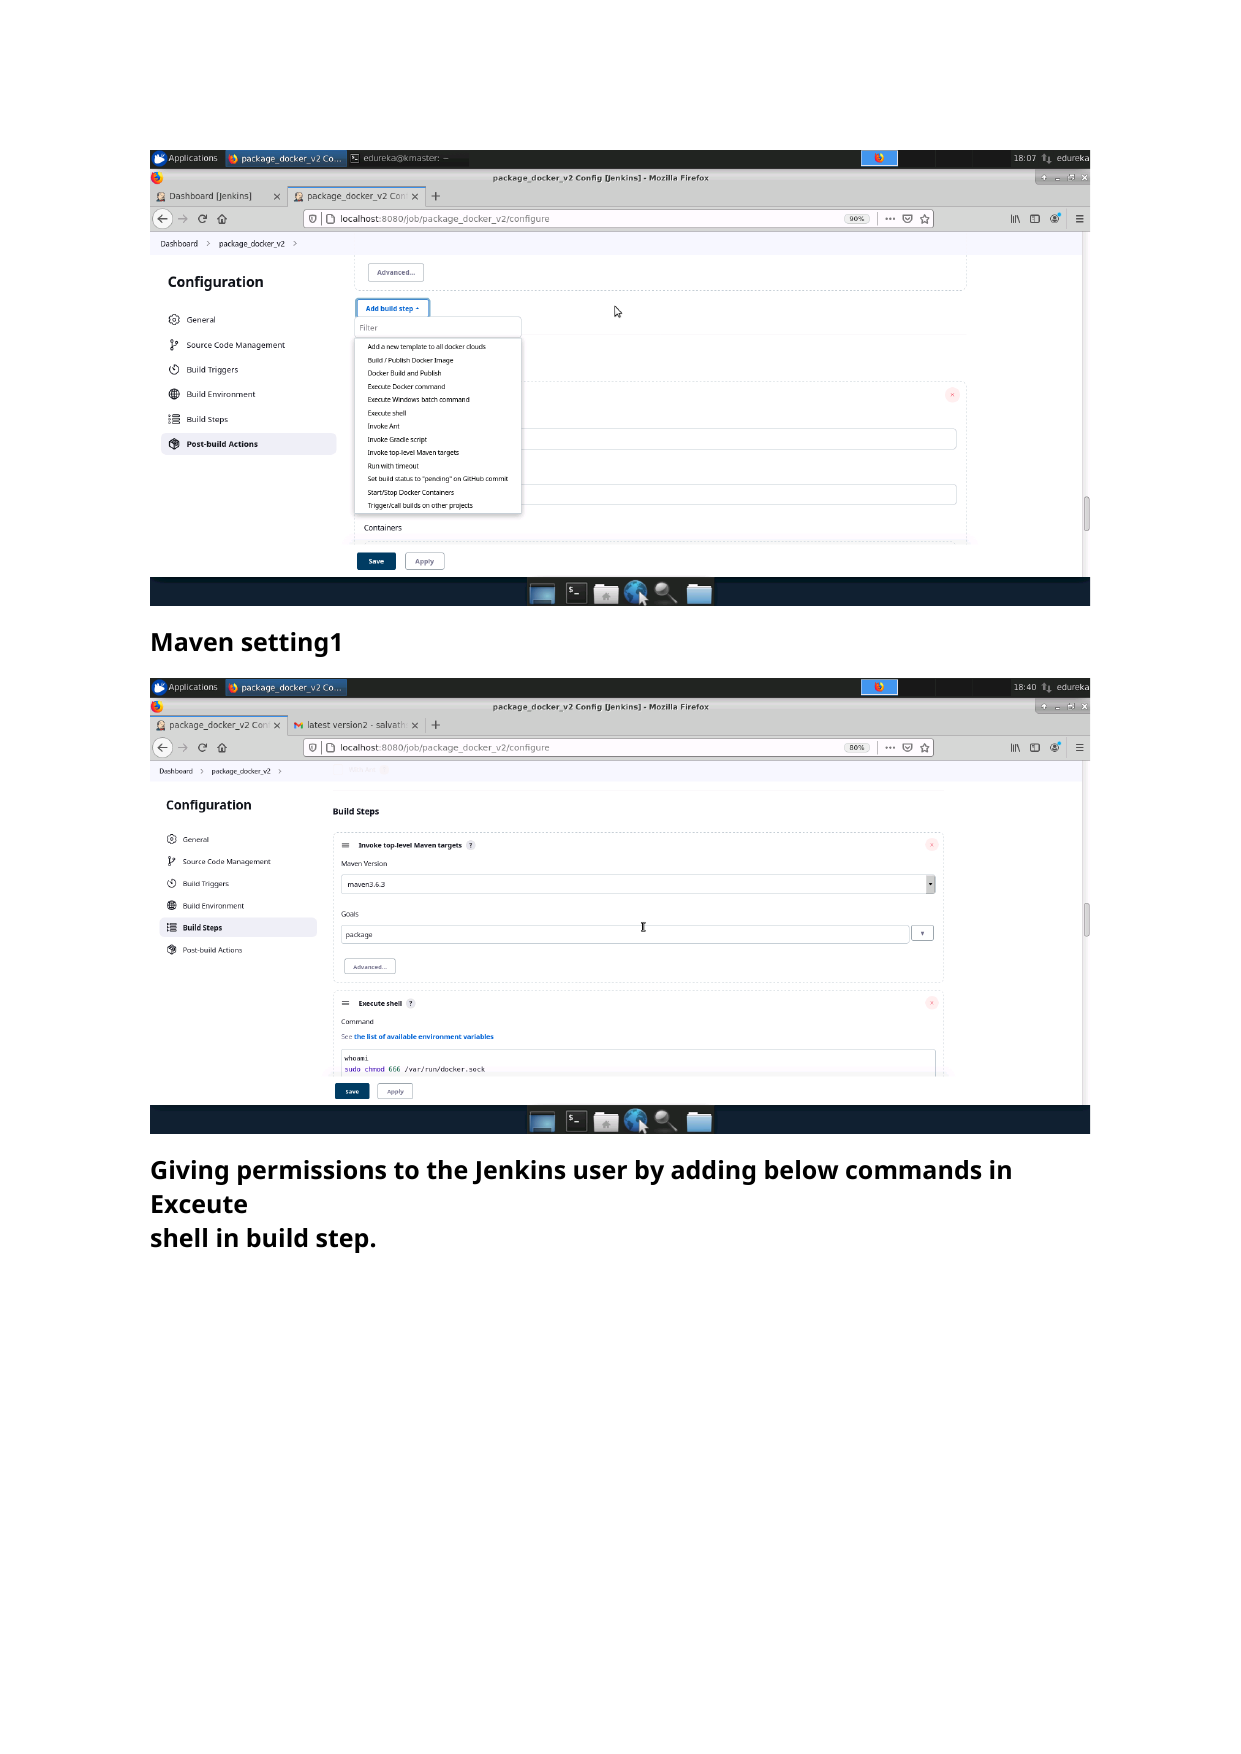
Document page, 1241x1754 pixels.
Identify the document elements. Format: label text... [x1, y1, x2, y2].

text shell in build step. [150, 1221, 1090, 1255]
text Giving permissions to the Jenkins user by adding below commands in Exceute [150, 1153, 1090, 1221]
text Maven setting1 [150, 625, 1090, 659]
